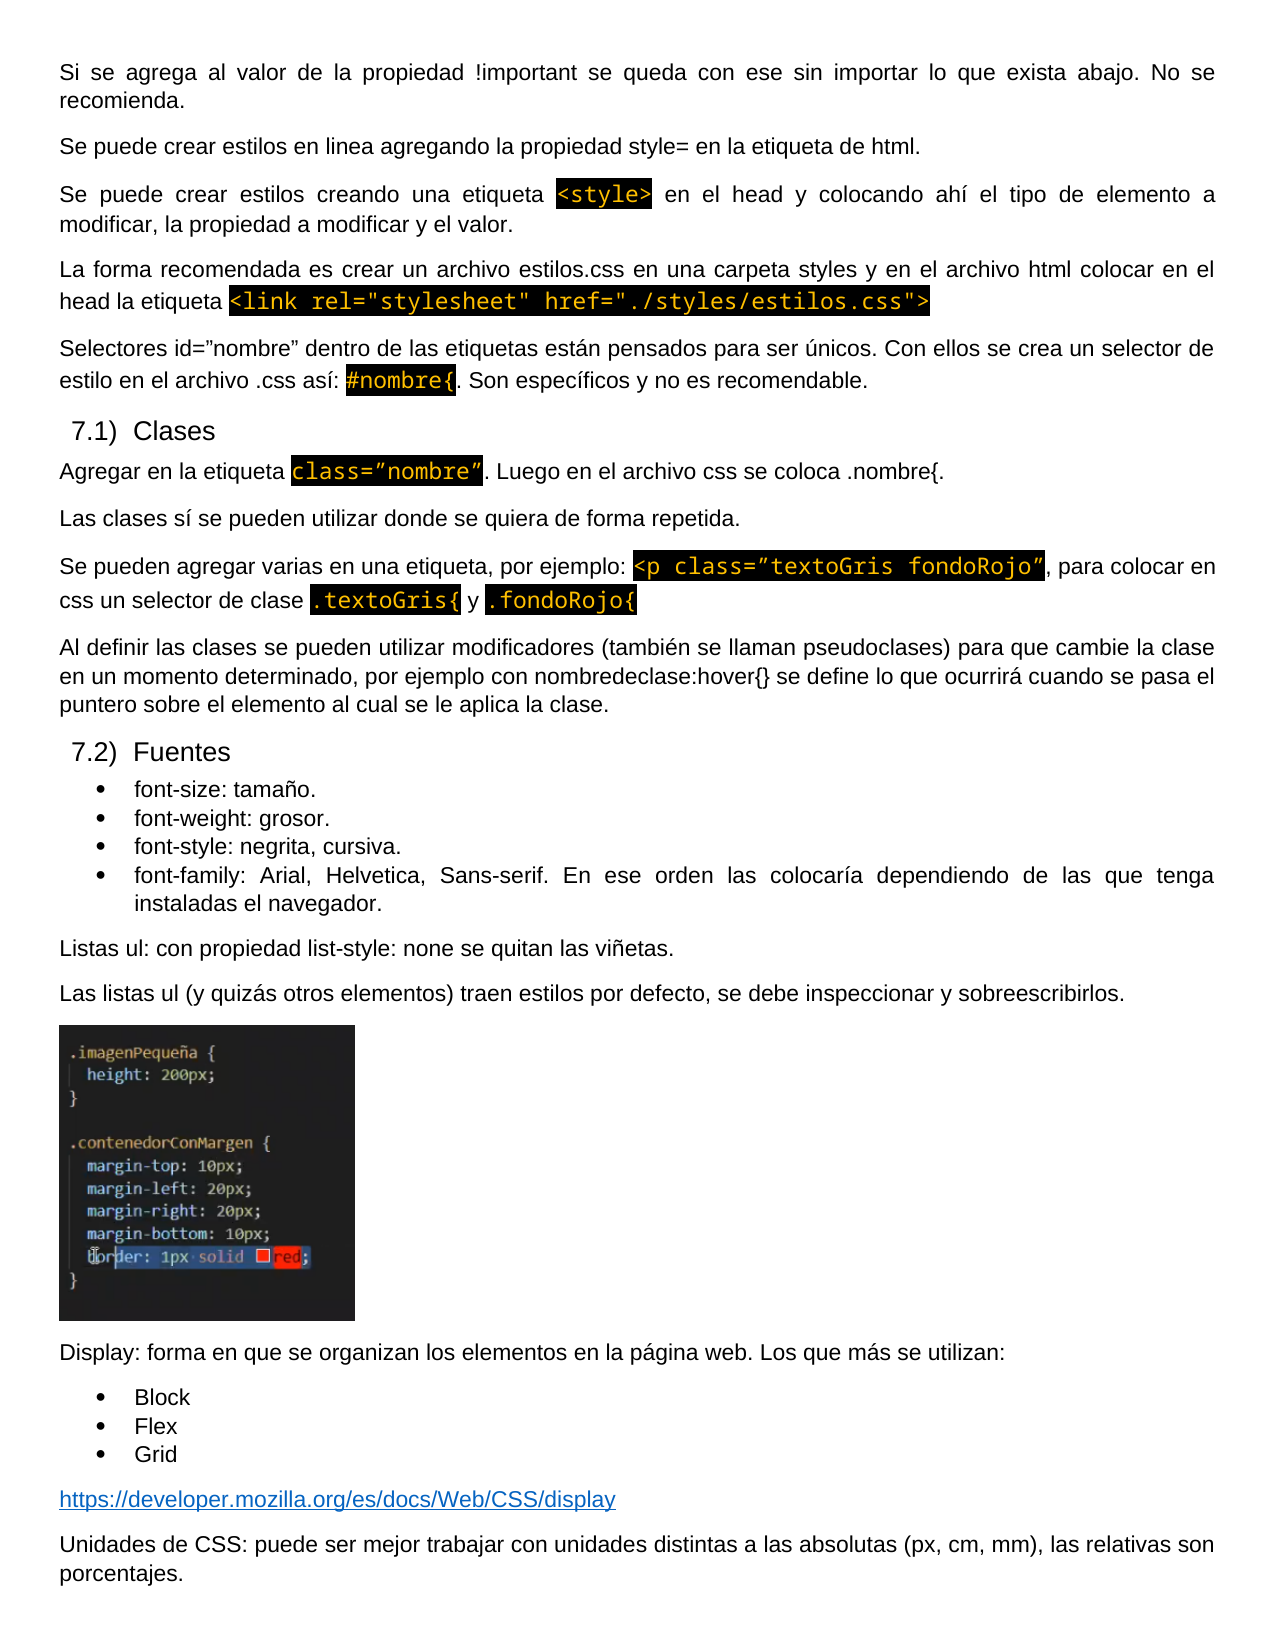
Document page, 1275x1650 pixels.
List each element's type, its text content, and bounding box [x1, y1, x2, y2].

list Flex [97, 1413, 1216, 1439]
text Selectores id=”nombre” dentro de las etiquetas están pensados para ser únicos. Con ellos se crea un selector de estilo en el archivo .css así: #nombre{. Son específicos y no es recomendable. [59, 335, 1216, 396]
text Listas ul: con propiedad list-style: none se quitan las viñetas. [59, 935, 1216, 962]
text Las clases sí se pueden utilizar donde se quiera de forma repetida. [59, 505, 1216, 531]
list font-style: negrita, cursiva. [97, 833, 1216, 859]
text Agregar en la etiqueta class=”nombre”. Luego en el archivo css se coloca .nombre{. [483, 455, 1216, 486]
text Se puede crear estilos creando una etiqueta <style> en el head y colocando ahí el tipo de elemento a modificar, la propiedad a modificar y el valor. [59, 178, 1216, 237]
picture [59, 1025, 355, 1321]
list font-size: tamaño. [97, 776, 1216, 803]
list Block [97, 1384, 1216, 1411]
list font-family: Arial, Helvetica, Sans-serif. En ese orden las colocaría dependiendo de las que tenga instaladas el navegador. [97, 862, 1216, 916]
text Al definir las clases se pueden utilizar modificadores (también se llaman pseudoclases) para que cambie la clase en un momento determinado, por ejemplo con nombredeclase:hover{} se define lo que ocurrirá cuando se pasa el puntero sobre el elemento al cual se le aplica la clase. [59, 634, 1216, 718]
text Display: forma en que se organizan los elementos en la página web. Los que más se utilizan: [59, 1339, 1216, 1365]
text Las listas ul (y quizás otros elementos) traen estilos por defecto, se debe inspeccionar y sobreescribirlos. [59, 980, 1216, 1007]
subtitle Fuentes [71, 736, 1216, 768]
text Agregar en la etiqueta class=”nombre”. Luego en el archivo css se coloca .nombre{. [59, 455, 291, 486]
text Unidades de CSS: puede ser mejor trabajar con unidades distintas a las absolutas (px, cm, mm), las relativas son porcentajes. [59, 1531, 1216, 1586]
text https://developer.mozilla.org/es/docs/Web/CSS/display [59, 1486, 1216, 1512]
subtitle Clases [71, 415, 1216, 446]
text La forma recomendada es crear un archivo estilos.css en una carpeta styles y en el archivo html colocar en el head la etiqueta <link rel="stylesheet" href="./styles/estilos.css"> [59, 256, 1216, 316]
list Grid [97, 1441, 1216, 1467]
text Se pueden agregar varias en una etiqueta, por ejemplo: <p class=”textoGris fondoRojo”, para colocar en css un selector de clase .textoGris{ y .fondoRojo{ [59, 550, 1216, 615]
text Si se agrega al valor de la propiedad !important se queda con ese sin importar lo que exista abajo. No se recomienda. [59, 59, 1216, 114]
text Se puede crear estilos en linea agregando la propiedad style= en la etiqueta de html. [59, 133, 1216, 159]
list font-weight: grosor. [97, 805, 1216, 831]
